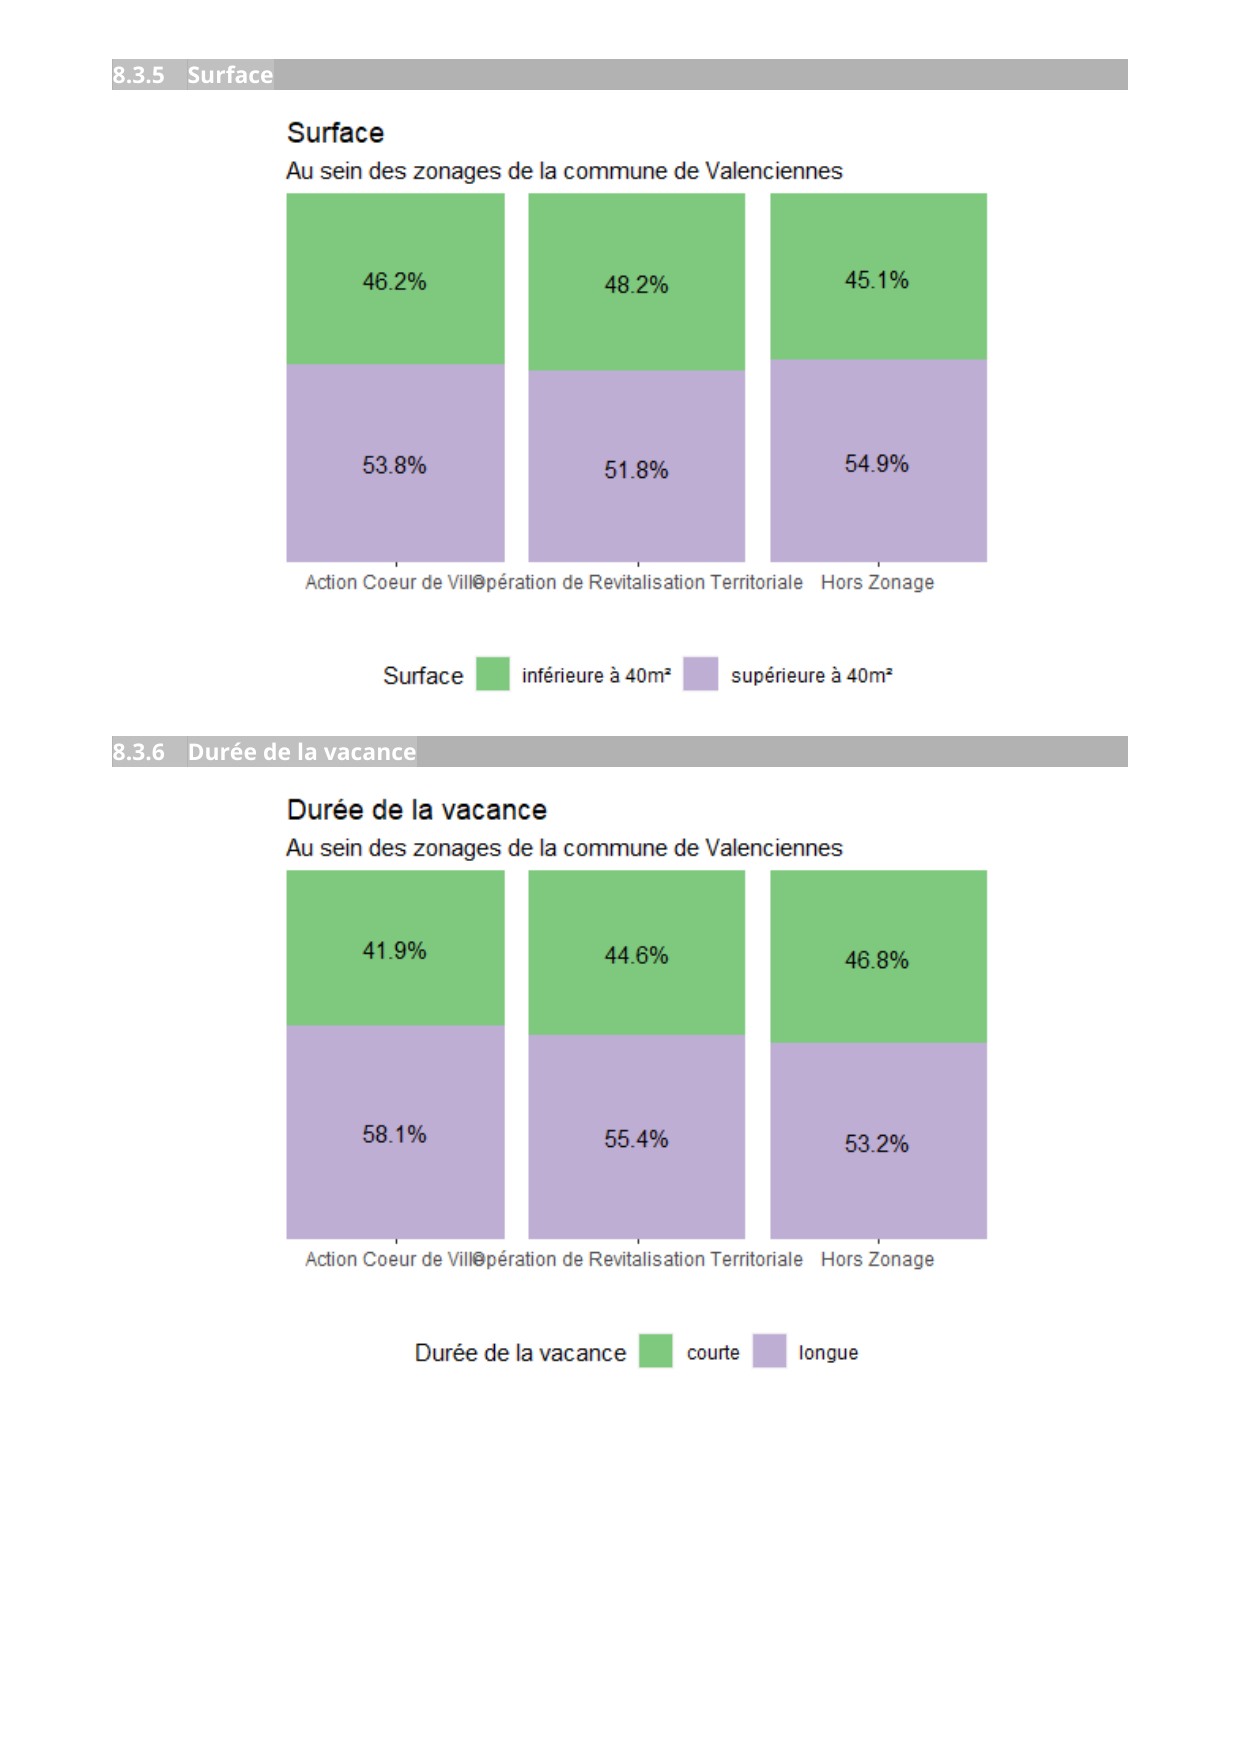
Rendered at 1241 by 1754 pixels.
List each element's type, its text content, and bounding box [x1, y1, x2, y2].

picture [241, 786, 999, 1393]
subtitle 8.3.6 Durée de la vacance [417, 736, 1128, 767]
subtitle 8.3.5 Surface [274, 59, 1128, 90]
picture [241, 109, 999, 716]
